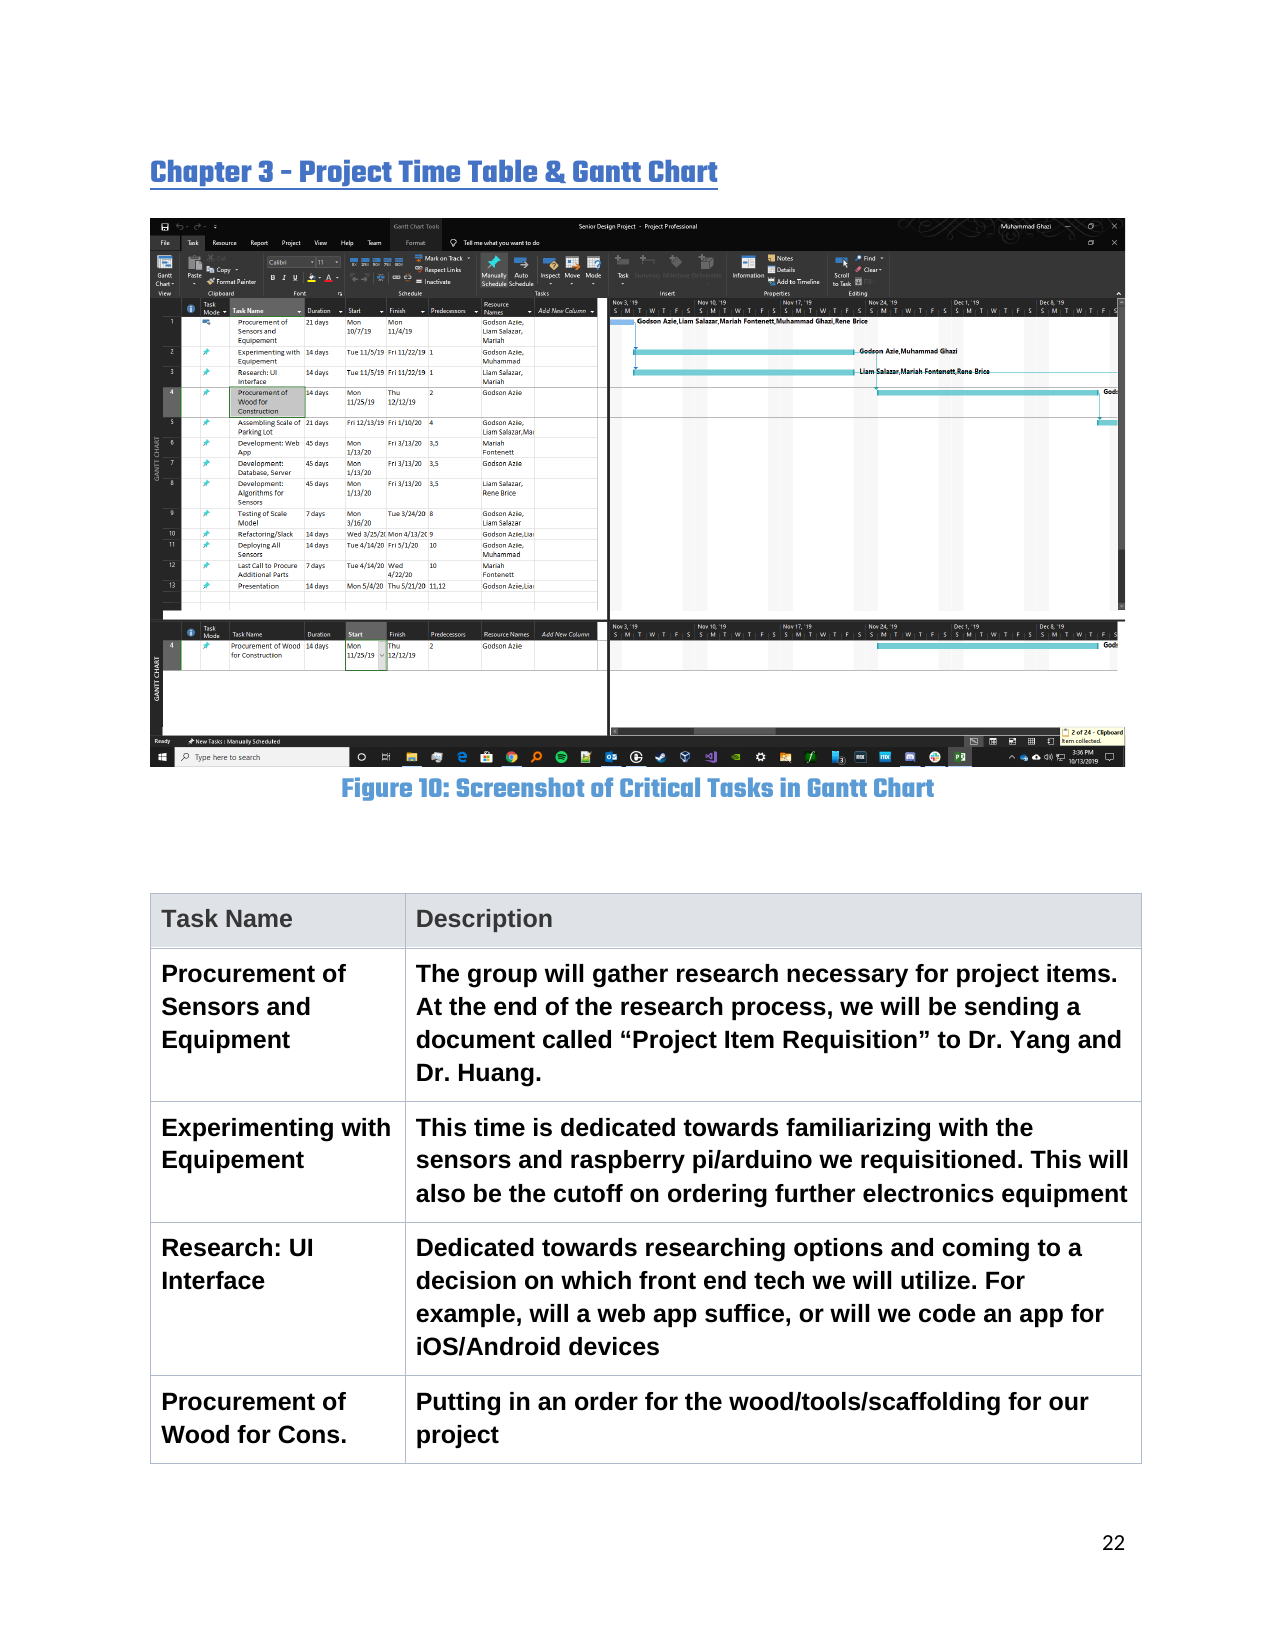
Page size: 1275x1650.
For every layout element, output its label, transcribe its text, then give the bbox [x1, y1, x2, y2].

table_header Task Name [151, 894, 405, 947]
table_cell This time is dedicated towards familiarizing with the sensors and raspberry pi/arduino we requisitioned. This will also be the cutoff on ordering further electronics equipment [406, 1102, 1141, 1222]
table_cell Procurement of Wood for Cons. [151, 1376, 405, 1463]
text Chapter 3 - Project Time Table & Gantt Chart [150, 150, 1125, 198]
table_cell Research: UI Interface [151, 1223, 405, 1375]
picture [150, 218, 1125, 767]
table_cell Putting in an order for the wood/tools/scaffolding for our project [406, 1376, 1141, 1463]
table_cell Experimenting with Equipement [151, 1102, 405, 1222]
table_cell Dedicated towards researching options and coming to a decision on which front end tech we will utilize. For example, will a web app suffice, or will we code an app for iOS/Android devices [406, 1223, 1141, 1375]
table_header Description [406, 894, 1141, 947]
table_cell Procurement of Sensors and Equipment [151, 949, 405, 1101]
text Figure 10: Screenshot of Critical Tasks in Gantt Chart [150, 767, 1125, 811]
table_cell The group will gather research necessary for project items. At the end of the research process, we will be sending a document called “Project Item Requisition” to Dr. Yang and Dr. Huang. [406, 949, 1141, 1101]
